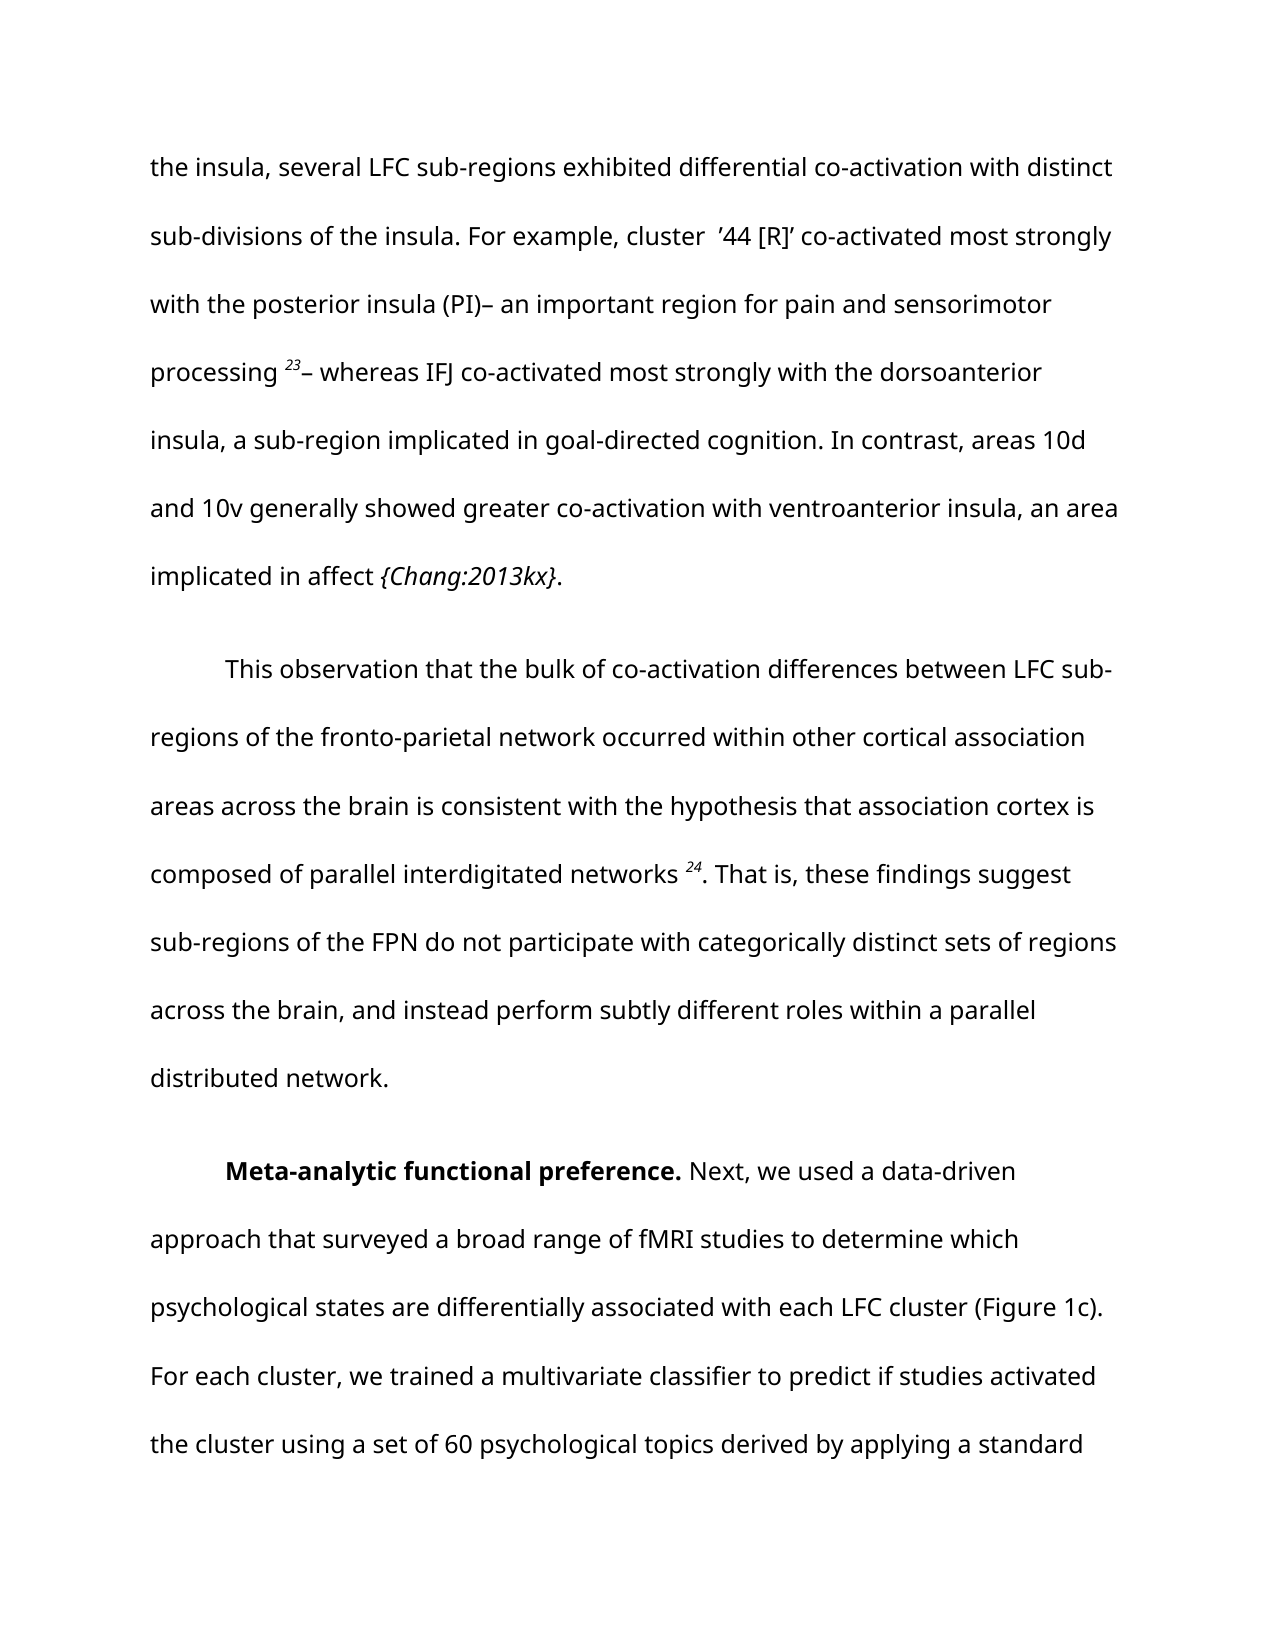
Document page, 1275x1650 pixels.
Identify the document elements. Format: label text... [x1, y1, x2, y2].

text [150, 1154, 1125, 1460]
text cortical association areasassociation cortex is composed of parallel interdigitated networks 24. [150, 652, 1125, 1095]
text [150, 150, 1125, 593]
